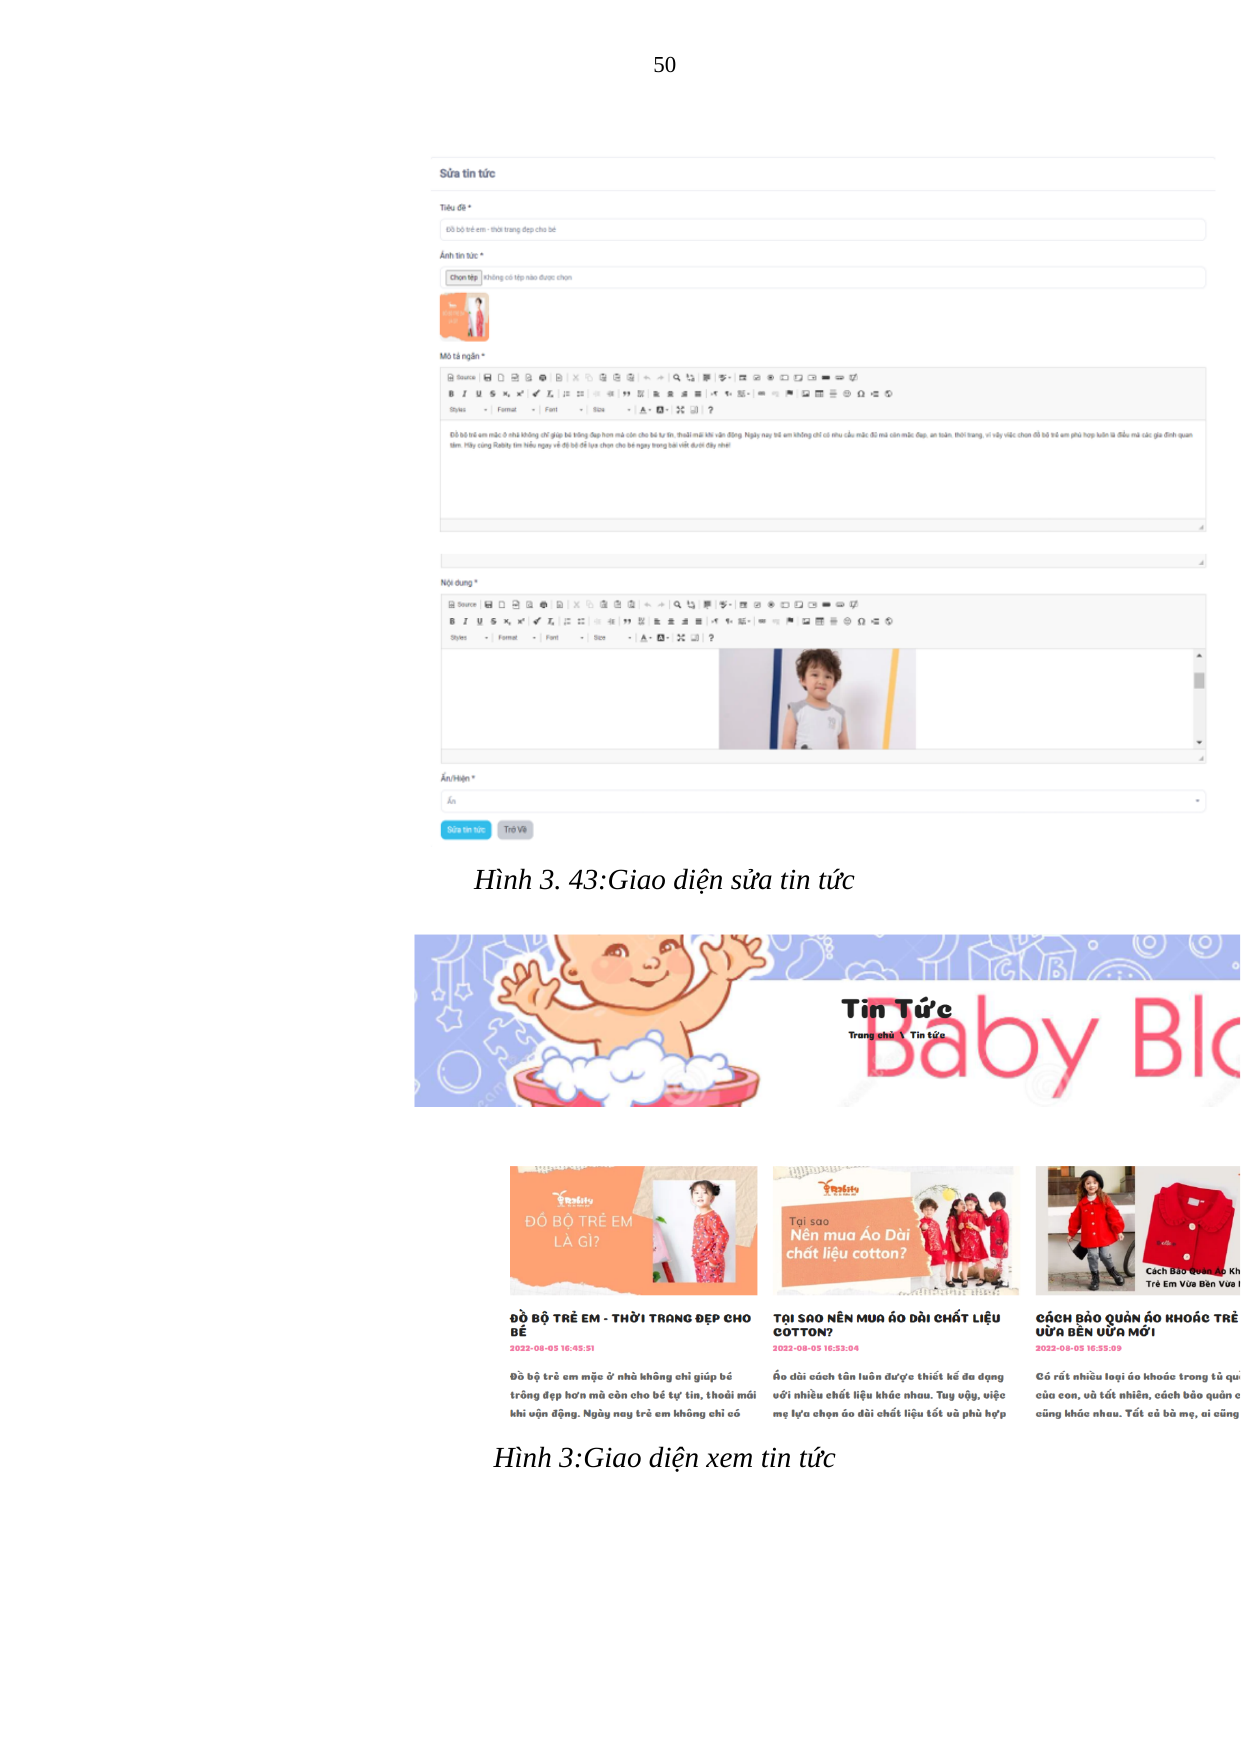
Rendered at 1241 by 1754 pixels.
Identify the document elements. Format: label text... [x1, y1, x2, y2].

picture [412, 147, 1221, 847]
text Hình 3. 43:Giao diện sửa tin tức [207, 862, 1122, 896]
picture [412, 933, 1241, 1425]
